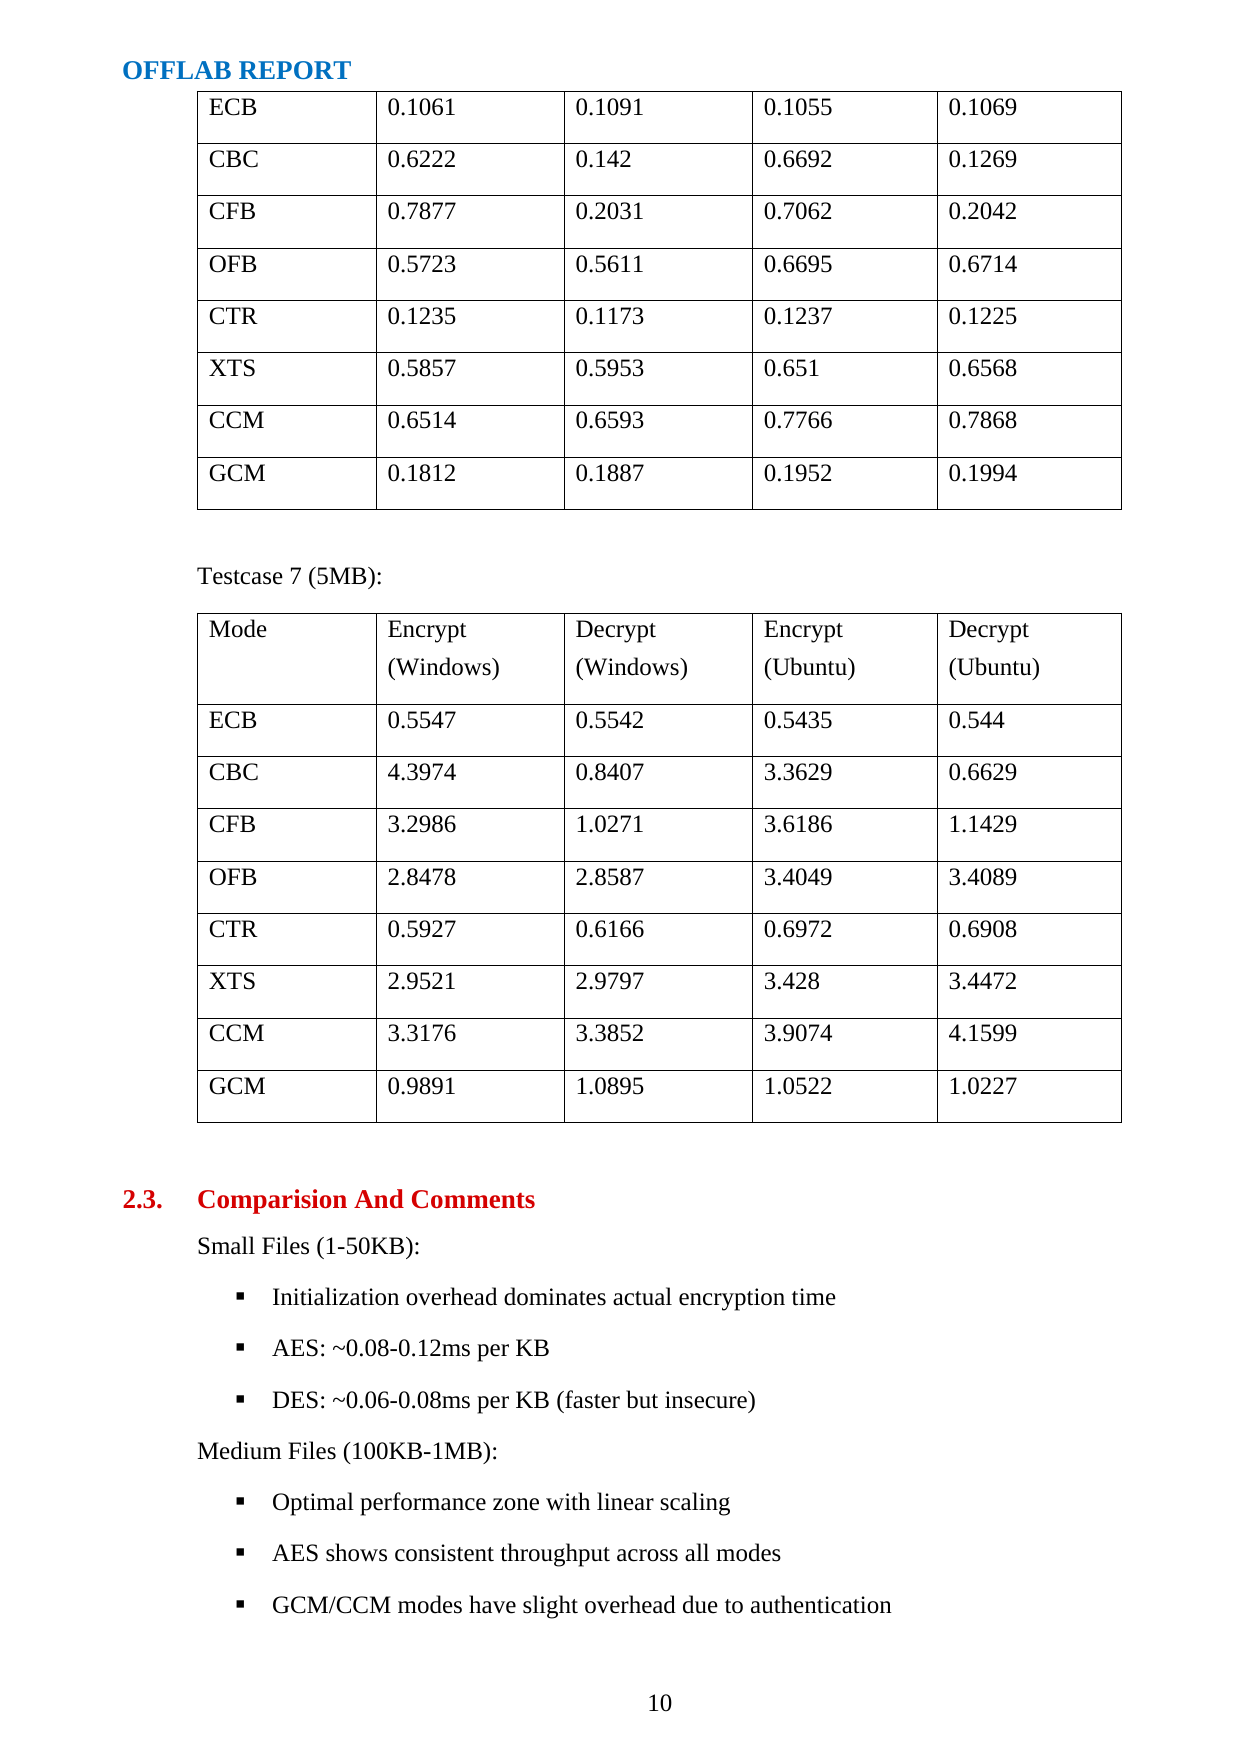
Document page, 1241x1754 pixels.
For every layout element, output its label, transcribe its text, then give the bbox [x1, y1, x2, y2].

table_cell 0.2031 [565, 196, 752, 248]
table_cell 0.6514 [377, 406, 564, 457]
table_cell 0.6714 [938, 249, 1121, 300]
table_cell 0.5542 [565, 705, 752, 756]
table_cell 2.9521 [377, 966, 564, 1017]
table_header Encrypt (Windows) [377, 614, 564, 704]
subtitle Comparision And Comments [122, 1183, 1122, 1214]
table_cell CFB [198, 809, 376, 861]
table_cell 3.9074 [753, 1019, 937, 1070]
table_cell 0.1812 [377, 458, 564, 509]
table_cell 0.5857 [377, 353, 564, 404]
table_cell 0.6222 [377, 144, 564, 195]
table_cell 2.8587 [565, 862, 752, 913]
table_cell OFB [198, 862, 376, 913]
table_cell 0.6692 [753, 144, 937, 195]
table_cell 4.3974 [377, 757, 564, 808]
table_cell 0.1055 [753, 92, 937, 143]
table_cell 0.142 [565, 144, 752, 195]
table_cell ECB [198, 705, 376, 756]
table_cell 0.9891 [377, 1071, 564, 1122]
table_cell 0.5723 [377, 249, 564, 300]
list AES shows consistent throughput across all modes [234, 1538, 1122, 1567]
table_cell CCM [198, 1019, 376, 1070]
table_cell 3.6186 [753, 809, 937, 861]
list AES: ~0.08-0.12ms per KB [234, 1333, 1122, 1362]
table_cell CFB [198, 196, 376, 248]
table_cell 0.544 [938, 705, 1121, 756]
table_cell 4.1599 [938, 1019, 1121, 1070]
table_cell 3.428 [753, 966, 937, 1017]
table_cell 0.6593 [565, 406, 752, 457]
table_cell 0.8407 [565, 757, 752, 808]
table_cell 0.7062 [753, 196, 937, 248]
table_cell 0.1091 [565, 92, 752, 143]
table_cell 0.6908 [938, 914, 1121, 965]
table_cell 0.7766 [753, 406, 937, 457]
table_cell CTR [198, 914, 376, 965]
table_cell 1.0522 [753, 1071, 937, 1122]
list Optimal performance zone with linear scaling [234, 1487, 1122, 1516]
table_cell 0.651 [753, 353, 937, 404]
table_header Encrypt (Ubuntu) [753, 614, 937, 704]
table_header Decrypt (Ubuntu) [938, 614, 1121, 704]
text Testcase 7 (5MB): [197, 561, 1122, 590]
table_cell GCM [198, 458, 376, 509]
table_cell 3.2986 [377, 809, 564, 861]
table_cell 0.6695 [753, 249, 937, 300]
table_cell 0.6972 [753, 914, 937, 965]
table_cell 0.1061 [377, 92, 564, 143]
table_cell 0.2042 [938, 196, 1121, 248]
table_cell 1.0895 [565, 1071, 752, 1122]
table_cell 0.6568 [938, 353, 1121, 404]
table_cell 0.5953 [565, 353, 752, 404]
list GCM/CCM modes have slight overhead due to authentication [234, 1590, 1122, 1618]
table_cell 3.4049 [753, 862, 937, 913]
table_cell 0.5547 [377, 705, 564, 756]
table_cell OFB [198, 249, 376, 300]
table_cell 0.1237 [753, 301, 937, 352]
text Small Files (1-50KB): [197, 1231, 1122, 1260]
table_cell 0.1235 [377, 301, 564, 352]
table_cell 0.7868 [938, 406, 1121, 457]
table_cell 0.1887 [565, 458, 752, 509]
table_cell 3.3176 [377, 1019, 564, 1070]
table_cell CBC [198, 144, 376, 195]
table_cell 2.9797 [565, 966, 752, 1017]
table_cell 0.1225 [938, 301, 1121, 352]
table_cell XTS [198, 966, 376, 1017]
table_cell 3.3852 [565, 1019, 752, 1070]
table_cell 0.5435 [753, 705, 937, 756]
table_header Mode [198, 614, 376, 704]
table_cell 0.6166 [565, 914, 752, 965]
table_cell 0.5927 [377, 914, 564, 965]
table_cell 0.6629 [938, 757, 1121, 808]
table_cell CCM [198, 406, 376, 457]
table_cell ECB [198, 92, 376, 143]
table_cell 0.1173 [565, 301, 752, 352]
text Medium Files (100KB-1MB): [197, 1436, 1122, 1465]
table_cell 3.3629 [753, 757, 937, 808]
table_cell 0.1069 [938, 92, 1121, 143]
table_cell 0.1994 [938, 458, 1121, 509]
table_cell 3.4472 [938, 966, 1121, 1017]
table_cell CTR [198, 301, 376, 352]
table_cell XTS [198, 353, 376, 404]
table_cell 3.4089 [938, 862, 1121, 913]
table_header Decrypt (Windows) [565, 614, 752, 704]
table_cell 0.7877 [377, 196, 564, 248]
table_cell 0.1269 [938, 144, 1121, 195]
table_cell 1.0271 [565, 809, 752, 861]
table_cell 2.8478 [377, 862, 564, 913]
list DES: ~0.06-0.08ms per KB (faster but insecure) [234, 1385, 1122, 1413]
table_cell 1.0227 [938, 1071, 1121, 1122]
table_cell CBC [198, 757, 376, 808]
table_cell 1.1429 [938, 809, 1121, 861]
table_cell 0.1952 [753, 458, 937, 509]
list Initialization overhead dominates actual encryption time [234, 1282, 1122, 1311]
table_cell GCM [198, 1071, 376, 1122]
table_cell 0.5611 [565, 249, 752, 300]
